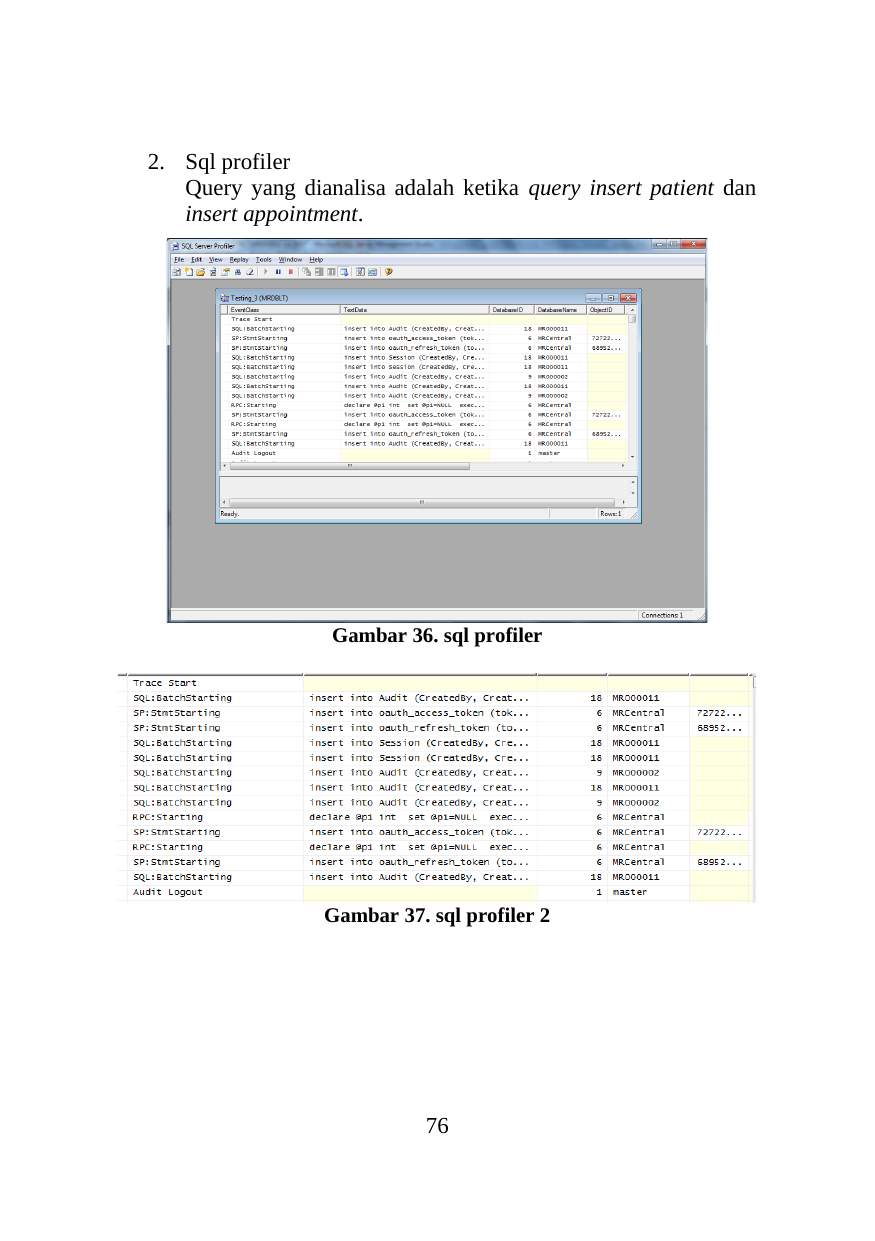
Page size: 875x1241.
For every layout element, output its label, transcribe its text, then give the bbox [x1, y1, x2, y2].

picture [117, 673, 757, 903]
list Query yang dianalisa adalah ketika query insert patient dan insert appointment. [185, 174, 756, 227]
picture [166, 238, 708, 623]
list Sql profiler [148, 148, 756, 174]
